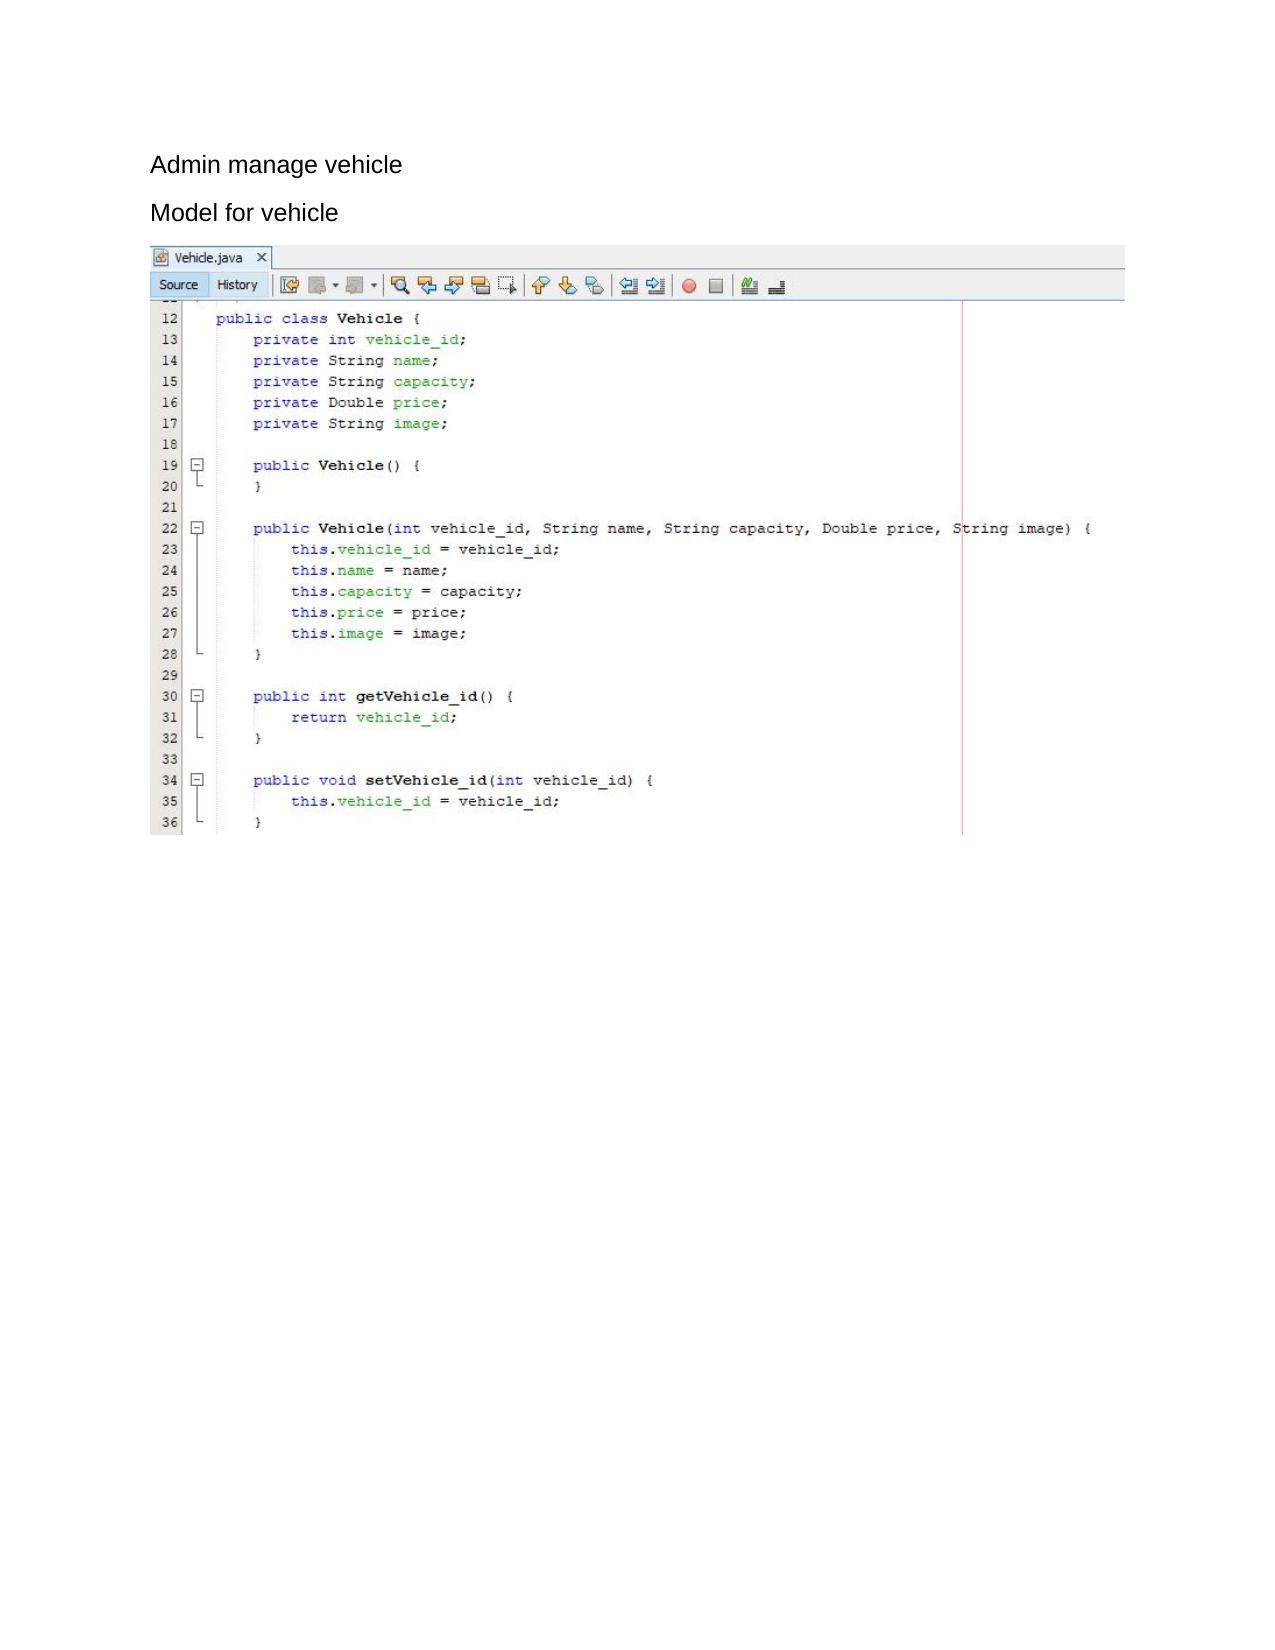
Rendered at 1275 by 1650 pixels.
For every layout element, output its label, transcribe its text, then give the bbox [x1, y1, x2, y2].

text Model for vehicle [150, 198, 1125, 226]
picture [150, 245, 1125, 835]
text Admin manage vehicle [150, 150, 1125, 179]
